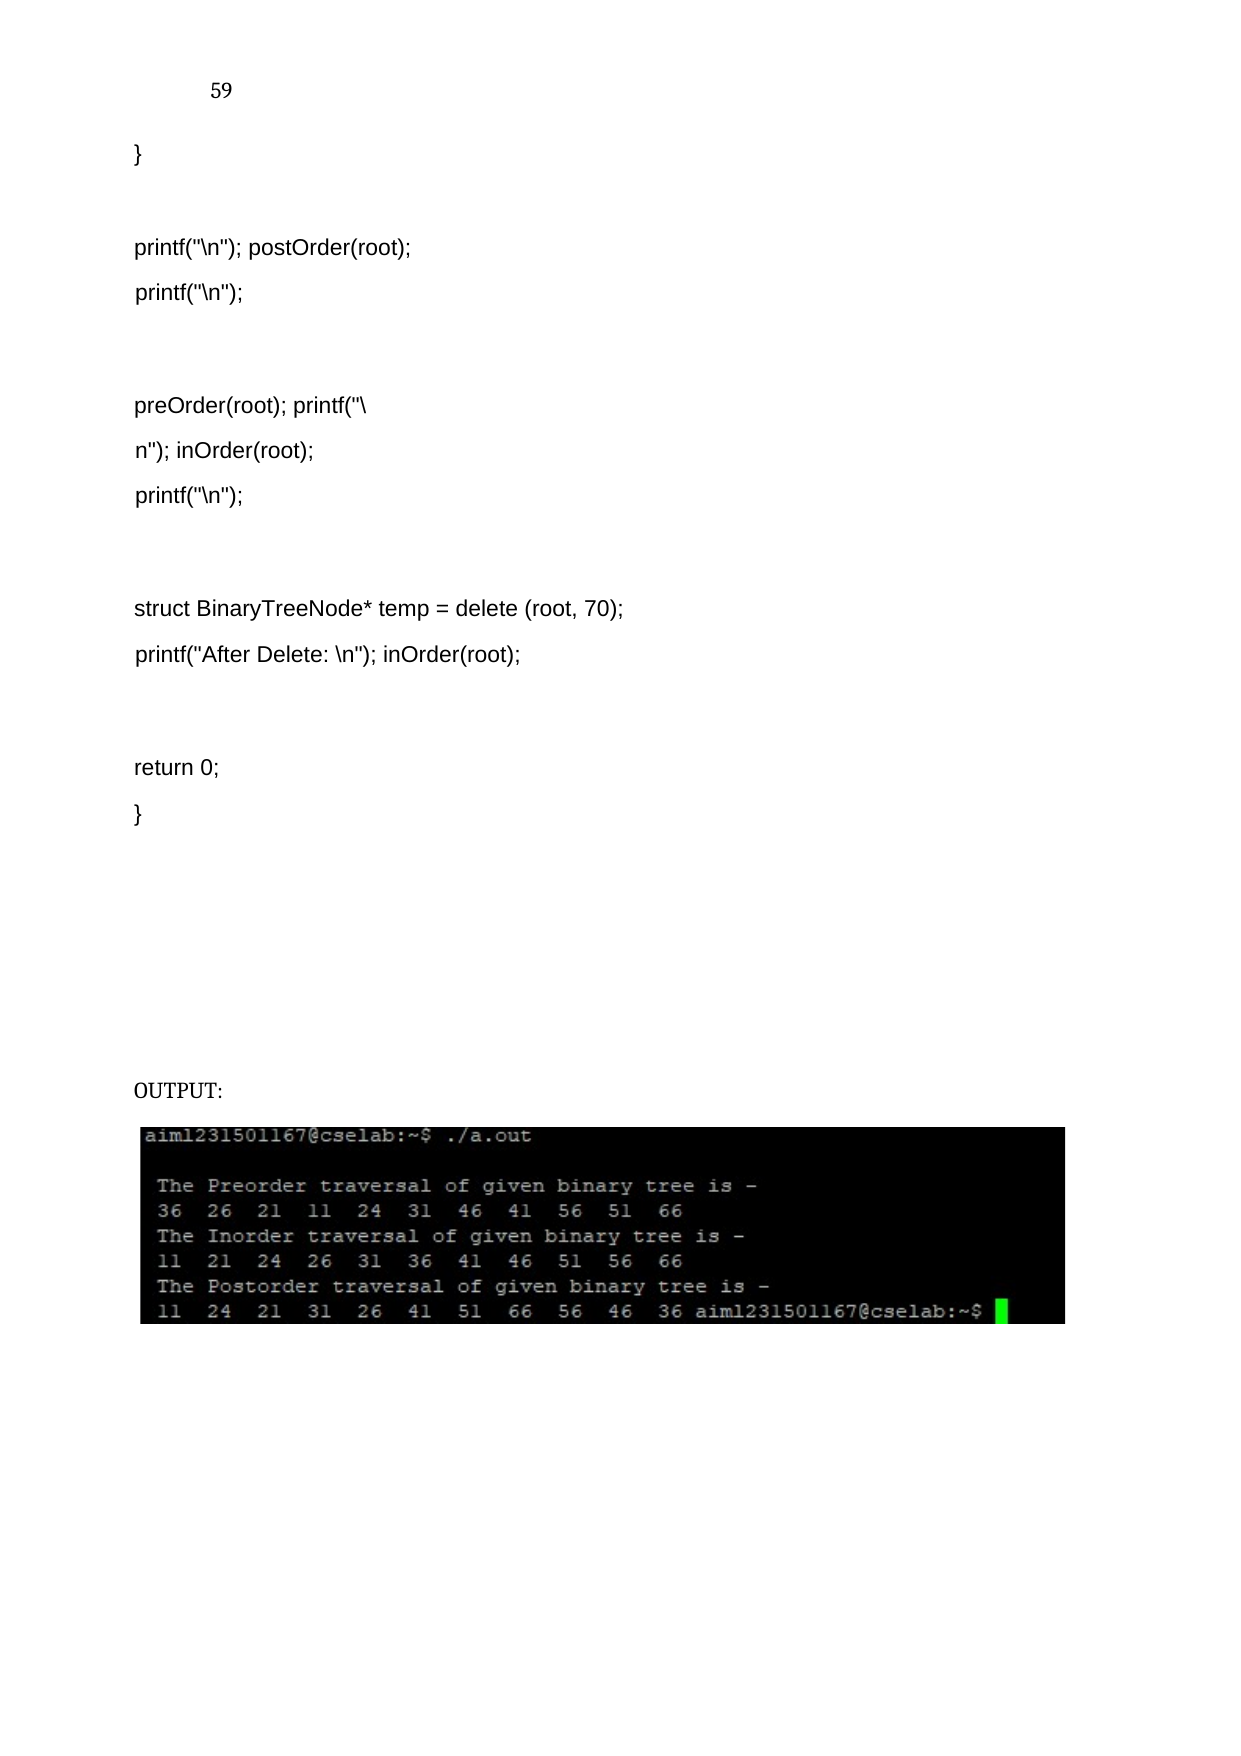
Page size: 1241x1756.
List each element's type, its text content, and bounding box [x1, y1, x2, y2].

text preOrder(root); printf("\n"); inOrder(root); printf("\n"); [134, 392, 387, 508]
text OUTPUT: [134, 1078, 1138, 1104]
picture [140, 1127, 1066, 1324]
text printf("\n"); postOrder(root); printf("\n"); [134, 233, 412, 305]
text } [134, 799, 1138, 826]
text struct BinaryTreeNode* temp = delete (root, 70); printf("After Delete: \n"); inOrder(root); [134, 595, 631, 667]
text return 0; [134, 753, 1138, 780]
text } [134, 139, 1138, 166]
